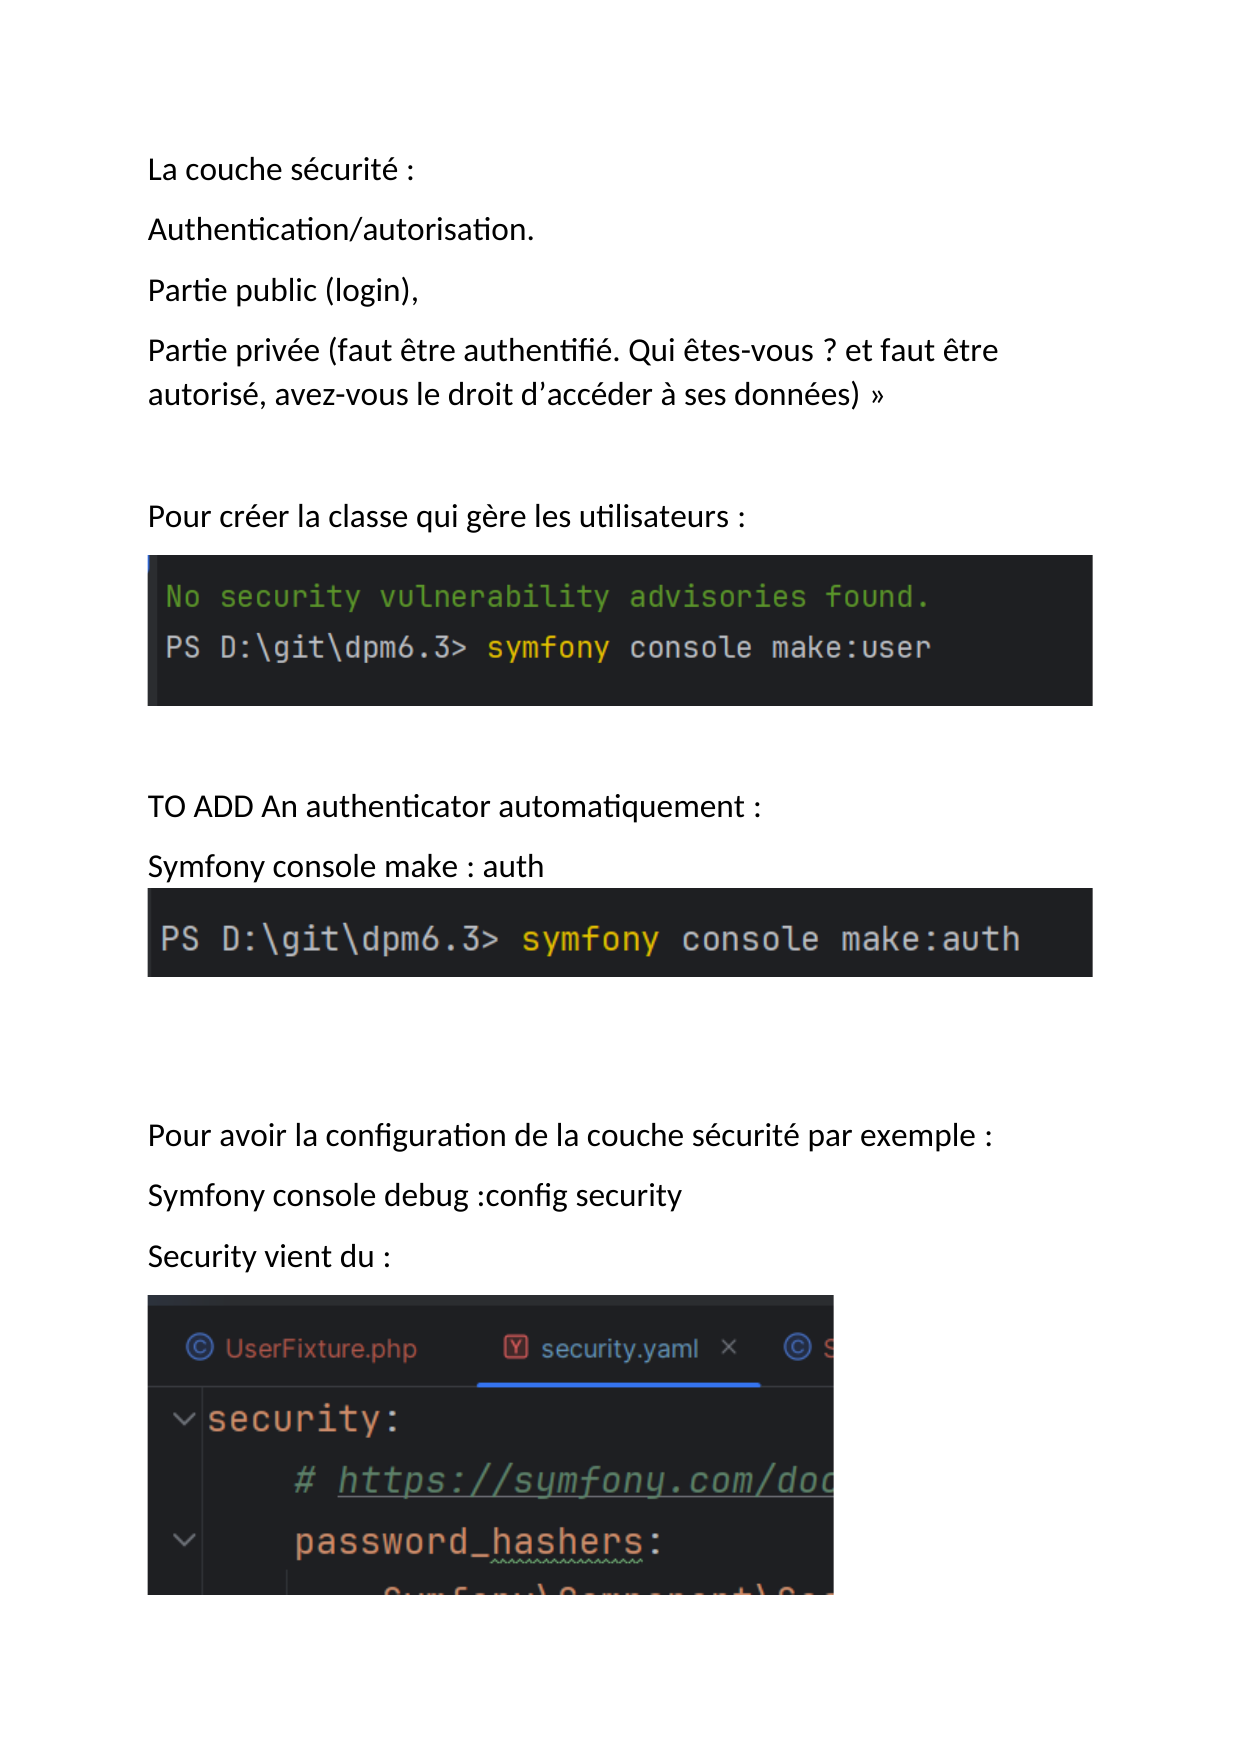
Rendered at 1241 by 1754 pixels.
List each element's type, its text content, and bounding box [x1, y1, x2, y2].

text Symfony console make : auth [148, 846, 1093, 888]
text Authentication/autorisation. [148, 208, 1093, 249]
text Pour avoir la configuration de la couche sécurité par exemple : [148, 1114, 1093, 1154]
picture [147, 888, 1093, 977]
text TO ADD An authenticator automatiquement : [148, 785, 1093, 826]
text Symfony console debug :config security [148, 1174, 1093, 1215]
text La couche sécurité : [148, 148, 1093, 188]
picture [147, 555, 1093, 706]
text Pour créer la classe qui gère les utilisateurs : [148, 495, 1093, 535]
text Partie public (login), [148, 269, 1093, 309]
text Partie privée (faut être authentifié. Qui êtes-vous ? et faut être autorisé, avez-vous le droit d’accéder à ses données) » [148, 329, 1093, 414]
picture [147, 1295, 834, 1595]
text Security vient du : [148, 1235, 1093, 1276]
